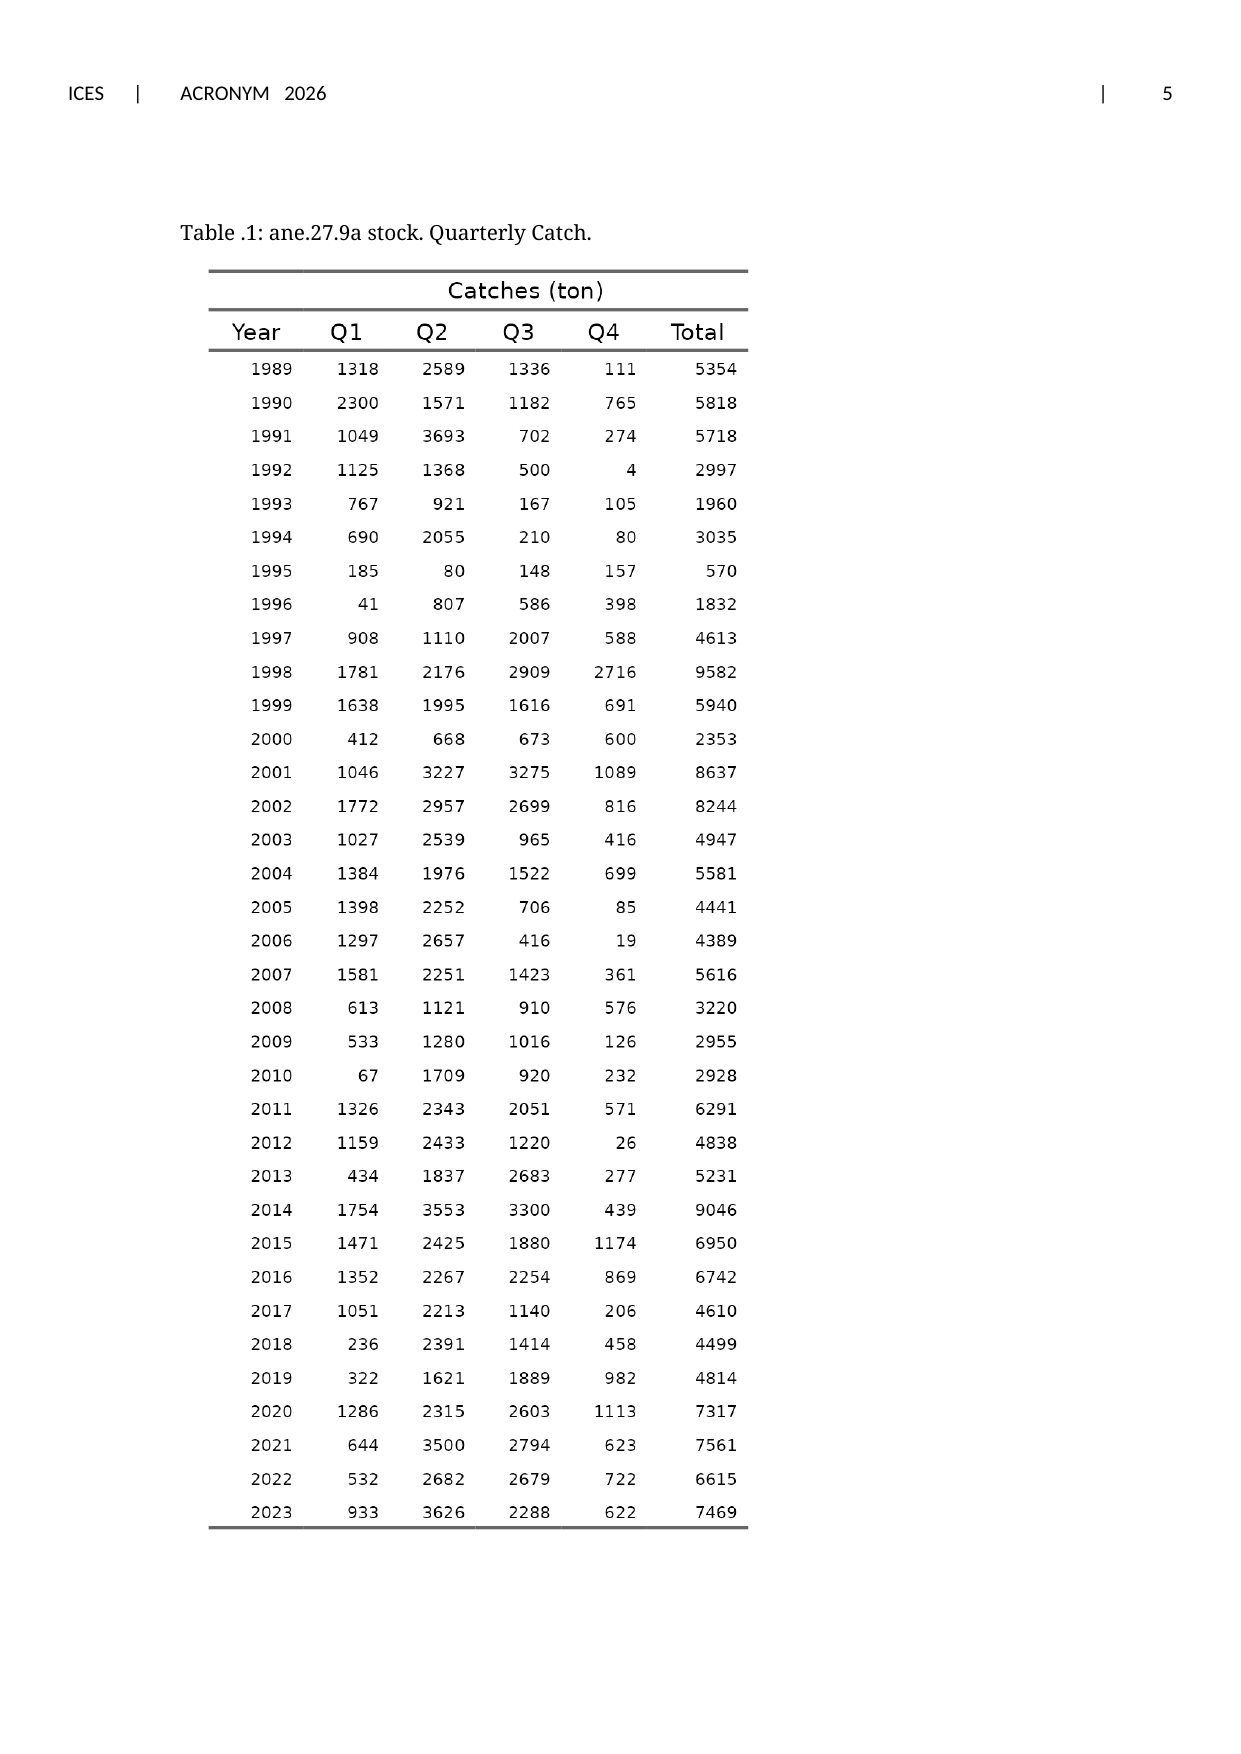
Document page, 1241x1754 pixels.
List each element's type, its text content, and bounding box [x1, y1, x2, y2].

picture [198, 259, 758, 1539]
text Table .: ane.27.9a stock. Quarterly Catch. [180, 218, 1060, 247]
